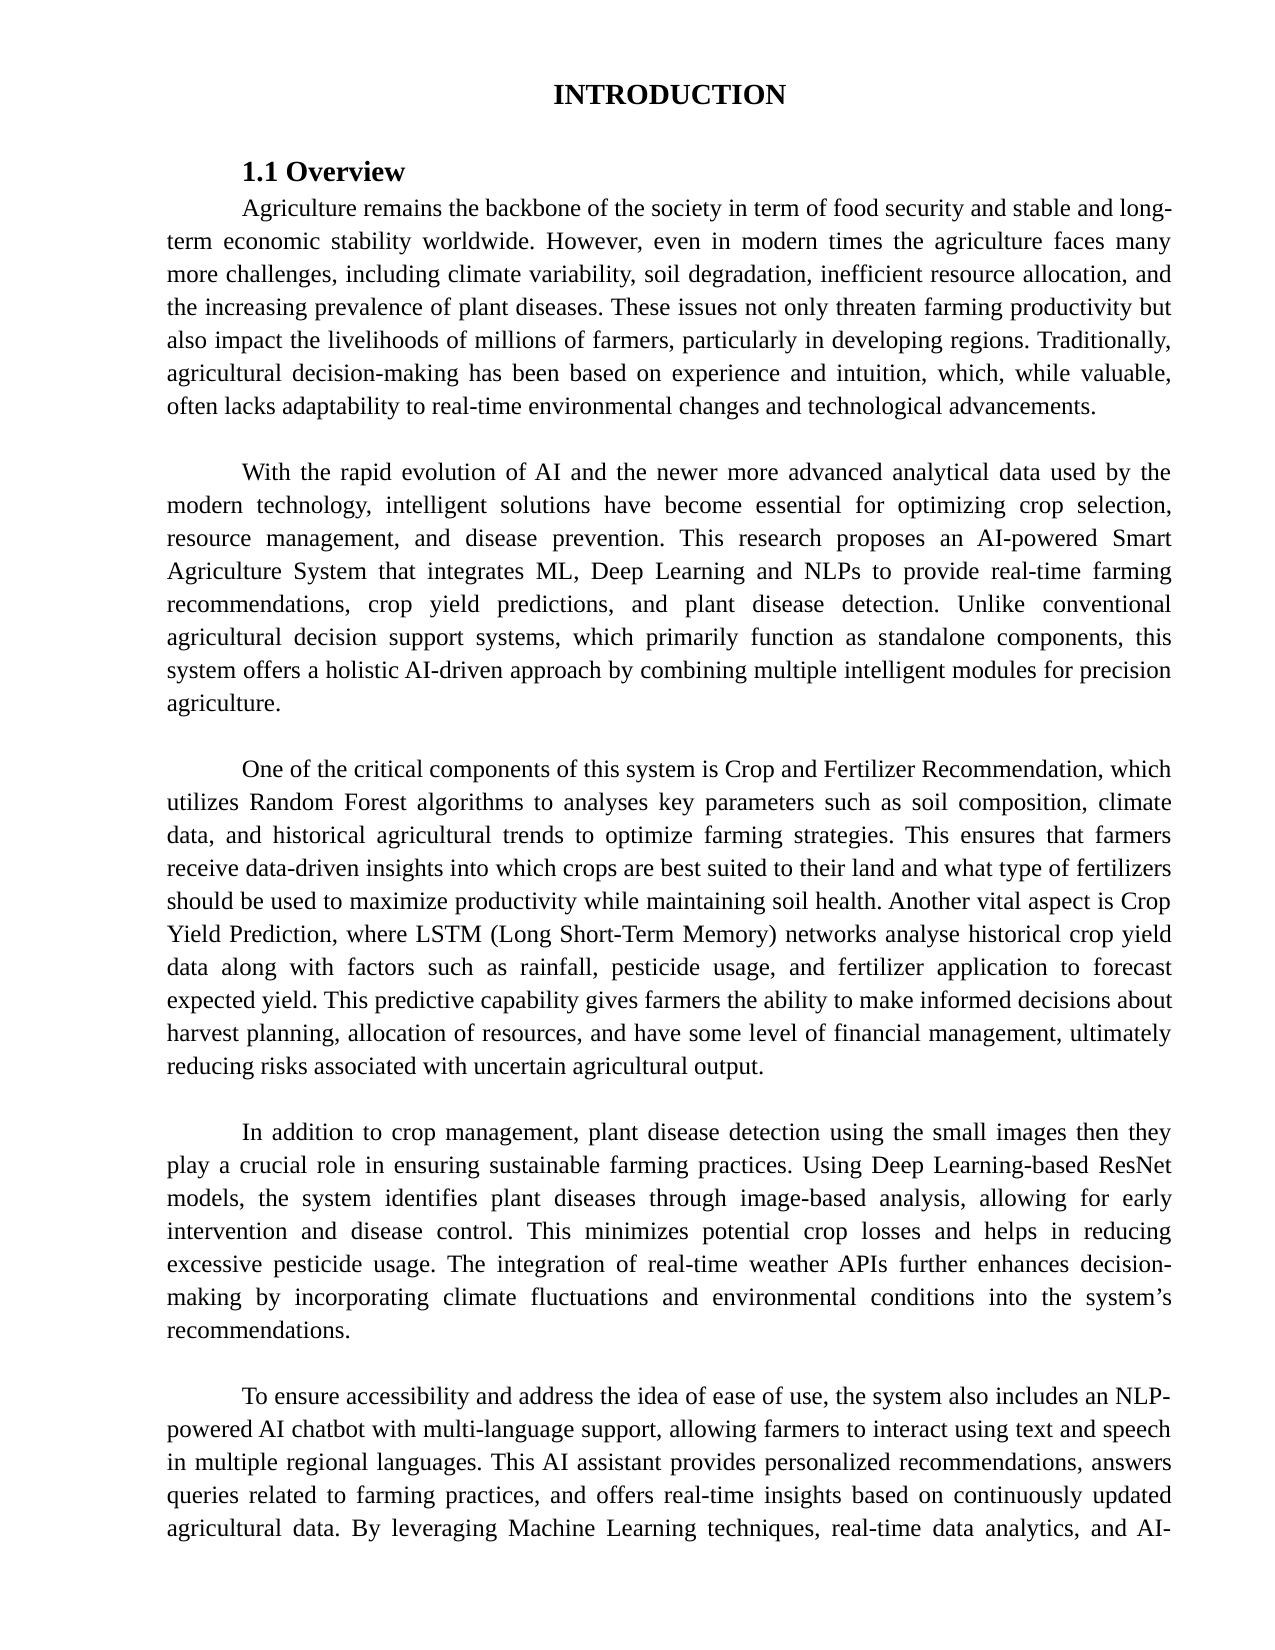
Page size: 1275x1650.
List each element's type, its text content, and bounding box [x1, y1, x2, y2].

text One of the critical components of this system is Crop and Fertilizer Recommendation, which utilizes Random Forest algorithms to analyses key parameters such as soil composition, climate data, and historical agricultural trends to optimize farming strategies. This ensures that farmers receive data-driven insights into which crops are best suited to their land and what type of fertilizers should be used to maximize productivity while maintaining soil health. Another vital aspect is Crop Yield Prediction, where LSTM (Long Short-Term Memory) networks analyse historical crop yield data along with factors such as rainfall, pesticide usage, and fertilizer application to forecast expected yield. This predictive capability gives farmers the ability to make informed decisions about harvest planning, allocation of resources, and have some level of financial management, ultimately reducing risks associated with uncertain agricultural output. [167, 754, 1173, 1080]
text With the rapid evolution of AI and the newer more advanced analytical data used by the modern technology, intelligent solutions have become essential for optimizing crop selection, resource management, and disease prevention. This research proposes an AI-powered Smart Agriculture System that integrates ML, Deep Learning and NLPs to provide real-time farming recommendations, crop yield predictions, and plant disease detection. Unlike conventional agricultural decision support systems, which primarily function as standalone components, this system offers a holistic AI-driven approach by combining multiple intelligent modules for precision agriculture. [167, 457, 1173, 717]
text Agriculture remains the backbone of the society in term of food security and stable and long-term economic stability worldwide. However, even in modern times the agriculture faces many more challenges, including climate variability, soil degradation, inefficient resource allocation, and the increasing prevalence of plant diseases. These issues not only threaten farming productivity but also impact the livelihoods of millions of farmers, particularly in developing regions. Traditionally, agricultural decision-making has been based on experience and intuition, which, while valuable, often lacks adaptability to real-time environmental changes and technological advancements. [167, 193, 1173, 419]
text 1.1 Overview [167, 154, 1173, 188]
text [167, 1381, 1173, 1542]
text INTRODUCTION [167, 77, 1173, 111]
text In addition to crop management, plant disease detection using the small images then they play a crucial role in ensuring sustainable farming practices. Using Deep Learning-based ResNet models, the system identifies plant diseases through image-based analysis, allowing for early intervention and disease control. This minimizes potential crop losses and helps in reducing excessive pesticide usage. The integration of real-time weather APIs further enhances decision-making by incorporating climate fluctuations and environmental conditions into the system’s recommendations. [167, 1117, 1173, 1344]
